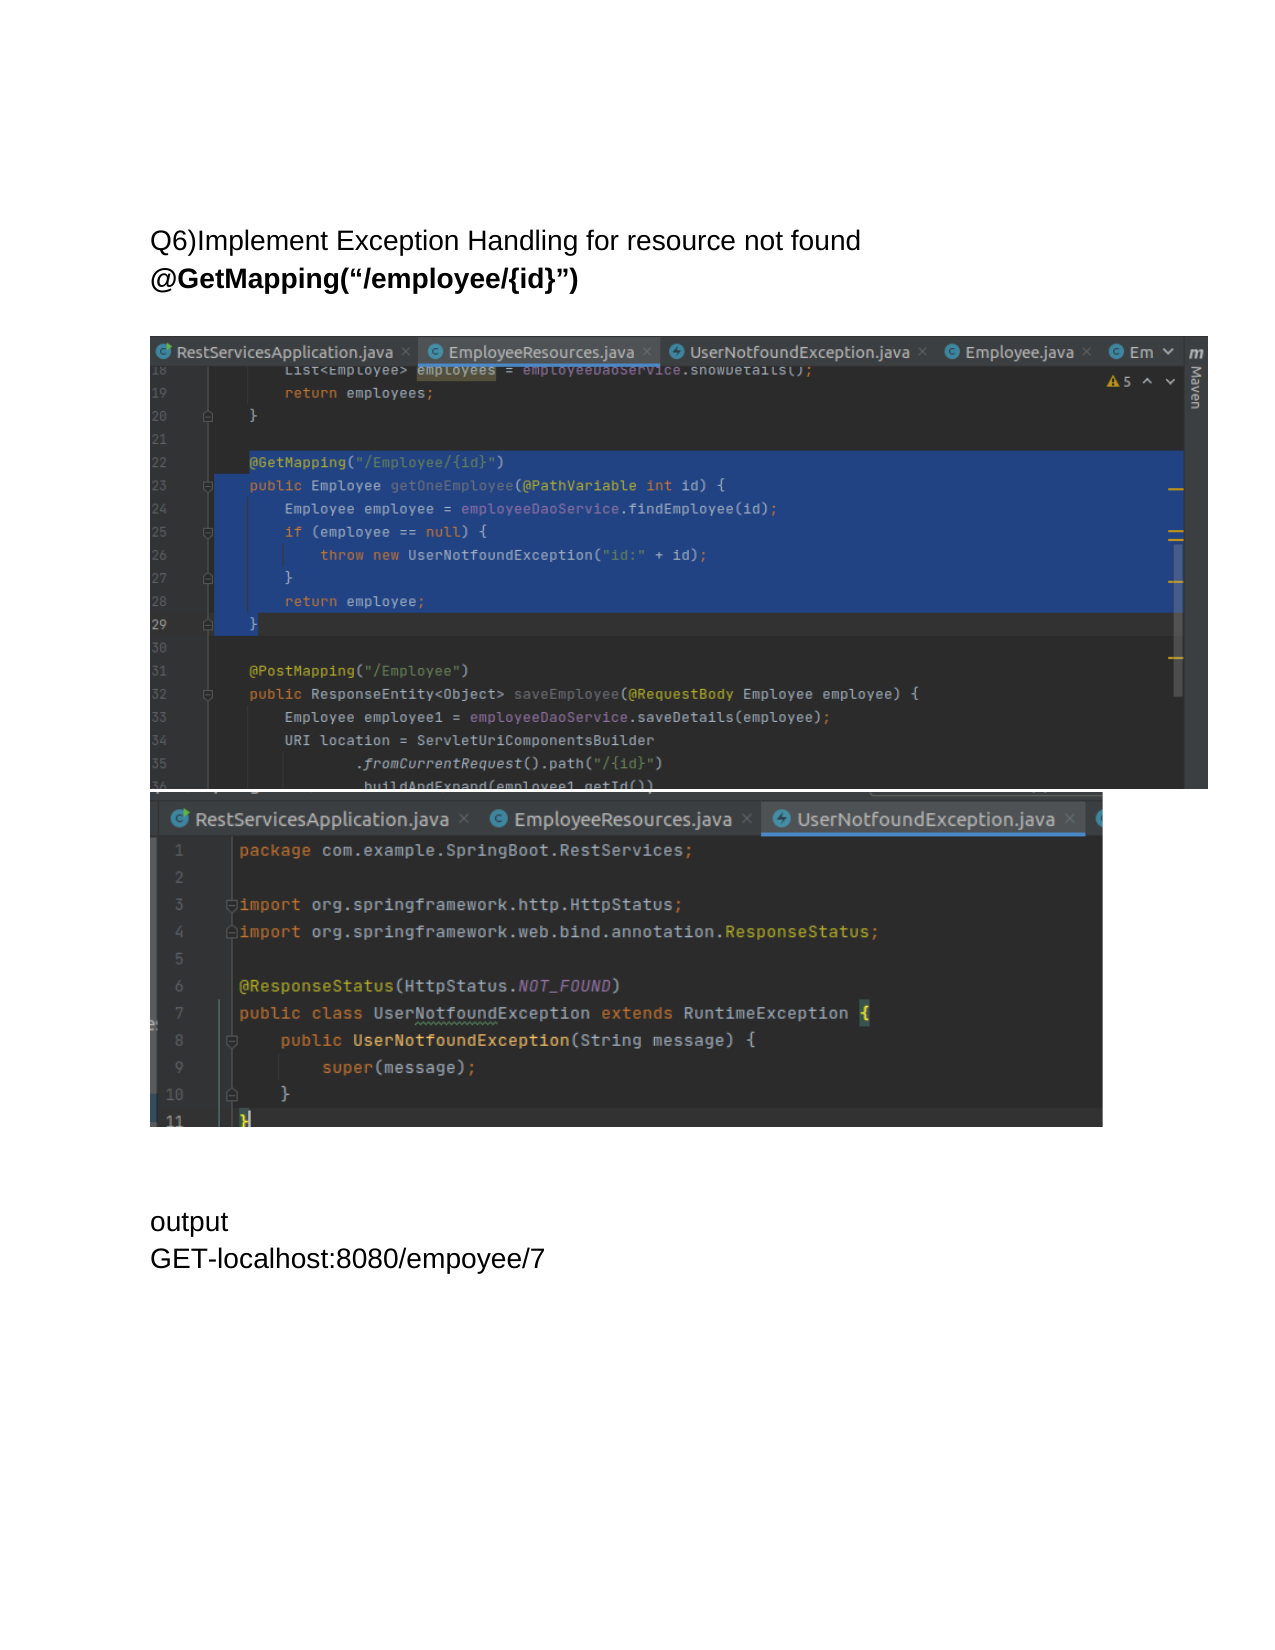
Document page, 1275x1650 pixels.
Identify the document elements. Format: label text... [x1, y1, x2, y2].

picture [150, 336, 1208, 789]
text Q6)Implement Exception Handling for resource not found [150, 224, 1125, 257]
text @GetMapping(“/employee/{id}”) [150, 262, 1125, 294]
text output [150, 1205, 1125, 1237]
picture [150, 792, 1103, 1127]
text GET-localhost:8080/empoyee/7 [150, 1242, 1125, 1274]
